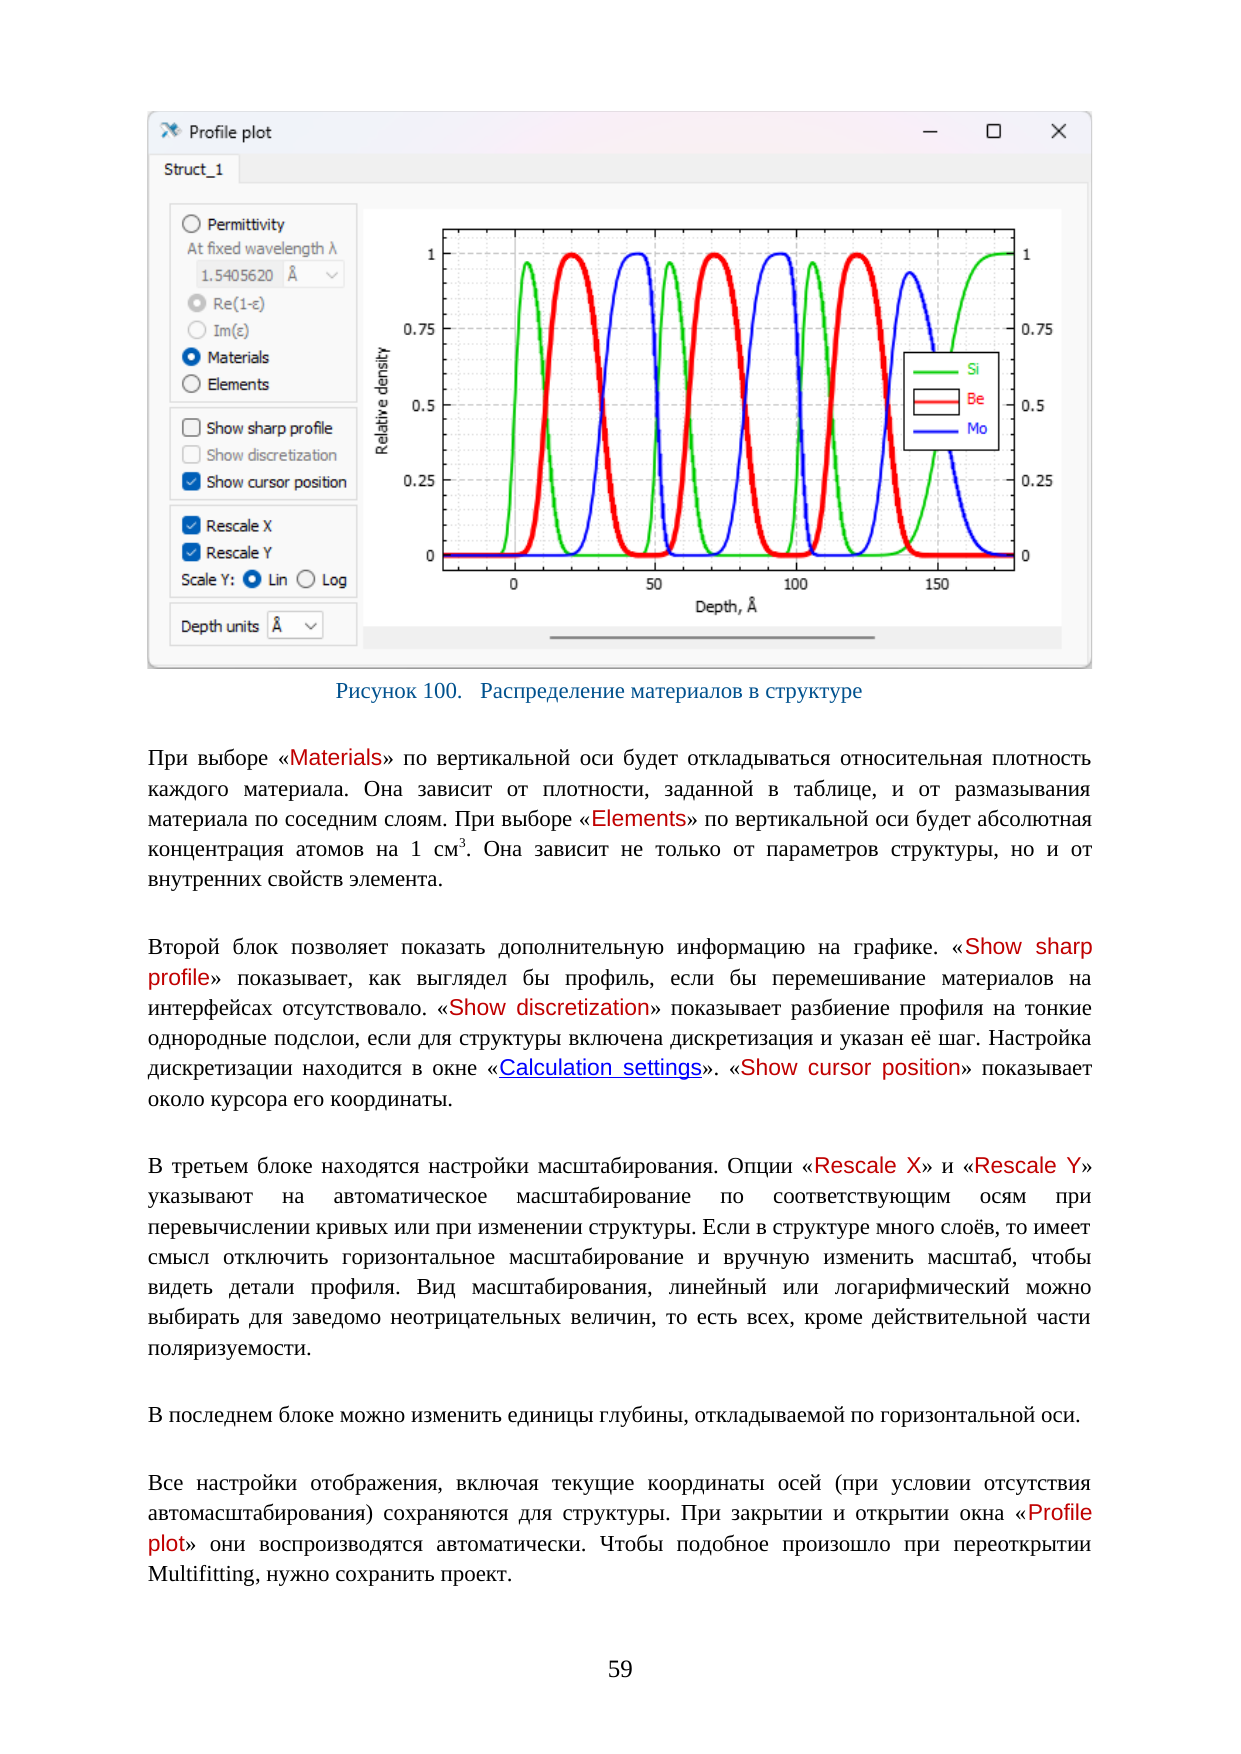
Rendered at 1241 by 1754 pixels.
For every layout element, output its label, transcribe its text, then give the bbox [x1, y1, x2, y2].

text В последнем блоке можно изменить единицы глубины, откладываемой по горизонтальной оси. [148, 1401, 1093, 1428]
text Все настройки отображения, включая текущие координаты осей (при условии отсутствия автомасштабирования) сохраняются для структуры. При закрытии и открытии окна «Profile plot» они воспроизводятся автоматически. Чтобы подобное произошло при переоткрытии Multifitting, нужно сохранить проект. [148, 1469, 1093, 1586]
picture [147, 111, 1093, 669]
text При выборе «Materials» по вертикальной оси будет откладываться относительная плотность каждого материала. Она зависит от плотности, заданной в таблице, и от размазывания материала по соседним слоям. При выборе «Elements» по вертикальной оси будет абсолютная концентрация атомов на 1 см3. Она зависит не только от параметров структуры, но и от внутренних свойств элемента. [148, 744, 1093, 892]
text В третьем блоке находятся настройки масштабирования. Опции «Rescale X» и «Rescale Y» указывают на автоматическое масштабирование по соответствующим осям при перевычислении кривых или при изменении структуры. Если в структуре много слоёв, то имеет смысл отключить горизонтальное масштабирование и вручную изменить масштаб, чтобы видеть детали профиля. Вид масштабирования, линейный или логарифмический можно выбирать для заведомо неотрицательных величин, то есть всех, кроме действительной части поляризуемости. [148, 1152, 1093, 1360]
list Распределение материалов в структуре [178, 669, 1093, 703]
text Второй блок позволяет показать дополнительную информацию на графике. «Show sharp profile» показывает, как выглядел бы профиль, если бы перемешивание материалов на интерфейсах отсутствовало. «Show discretization» показывает разбиение профиля на тонкие однородные подслои, если для структуры включена дискретизация и указан её шаг. Настройка дискретизации находится в окне «Calculation settings». «Show cursor position» показывает около курсора его координаты. [148, 933, 1093, 1111]
